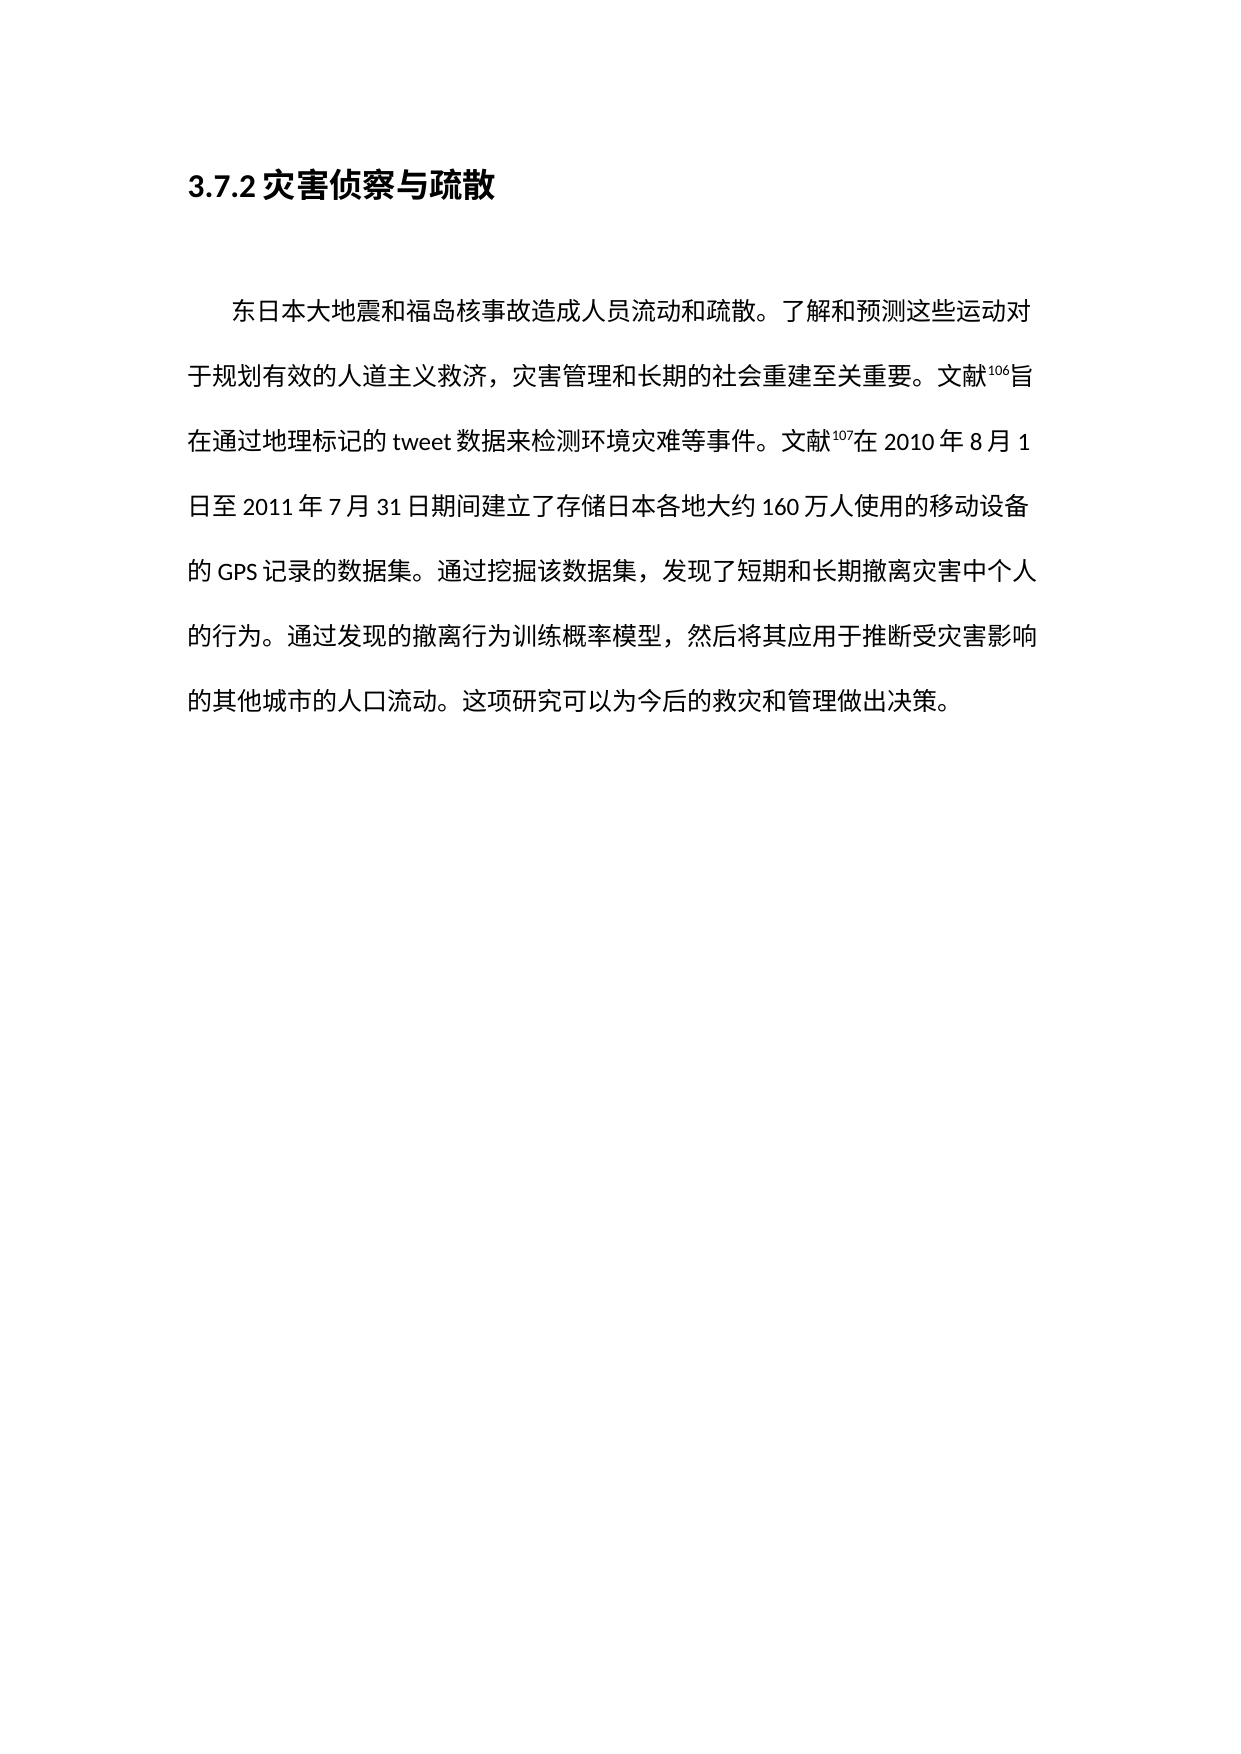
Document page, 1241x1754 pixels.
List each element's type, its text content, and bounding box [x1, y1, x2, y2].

text 东日本大地震和福岛核事故造成人员流动和疏散。了解和预测这些运动对于规划有效的人道主义救济，灾害管理和长期的社会重建至关重要。文献旨在通过地理标记的tweet数据来检测环境灾难等事件。文献在2010年8月1日至2011年7月31日期间建立了存储日本各地大约160万人使用的移动设备的GPS记录的数据集。通过挖掘该数据集，发现了短期和长期撤离灾害中个人的行为。通过发现的撤离行为训练概率模型，然后将其应用于推断受灾害影响的其他城市的人口流动。这项研究可以为今后的救灾和管理做出决策。 [187, 277, 1053, 732]
subtitle 3.7.2灾害侦察与疏散 [187, 150, 1053, 215]
